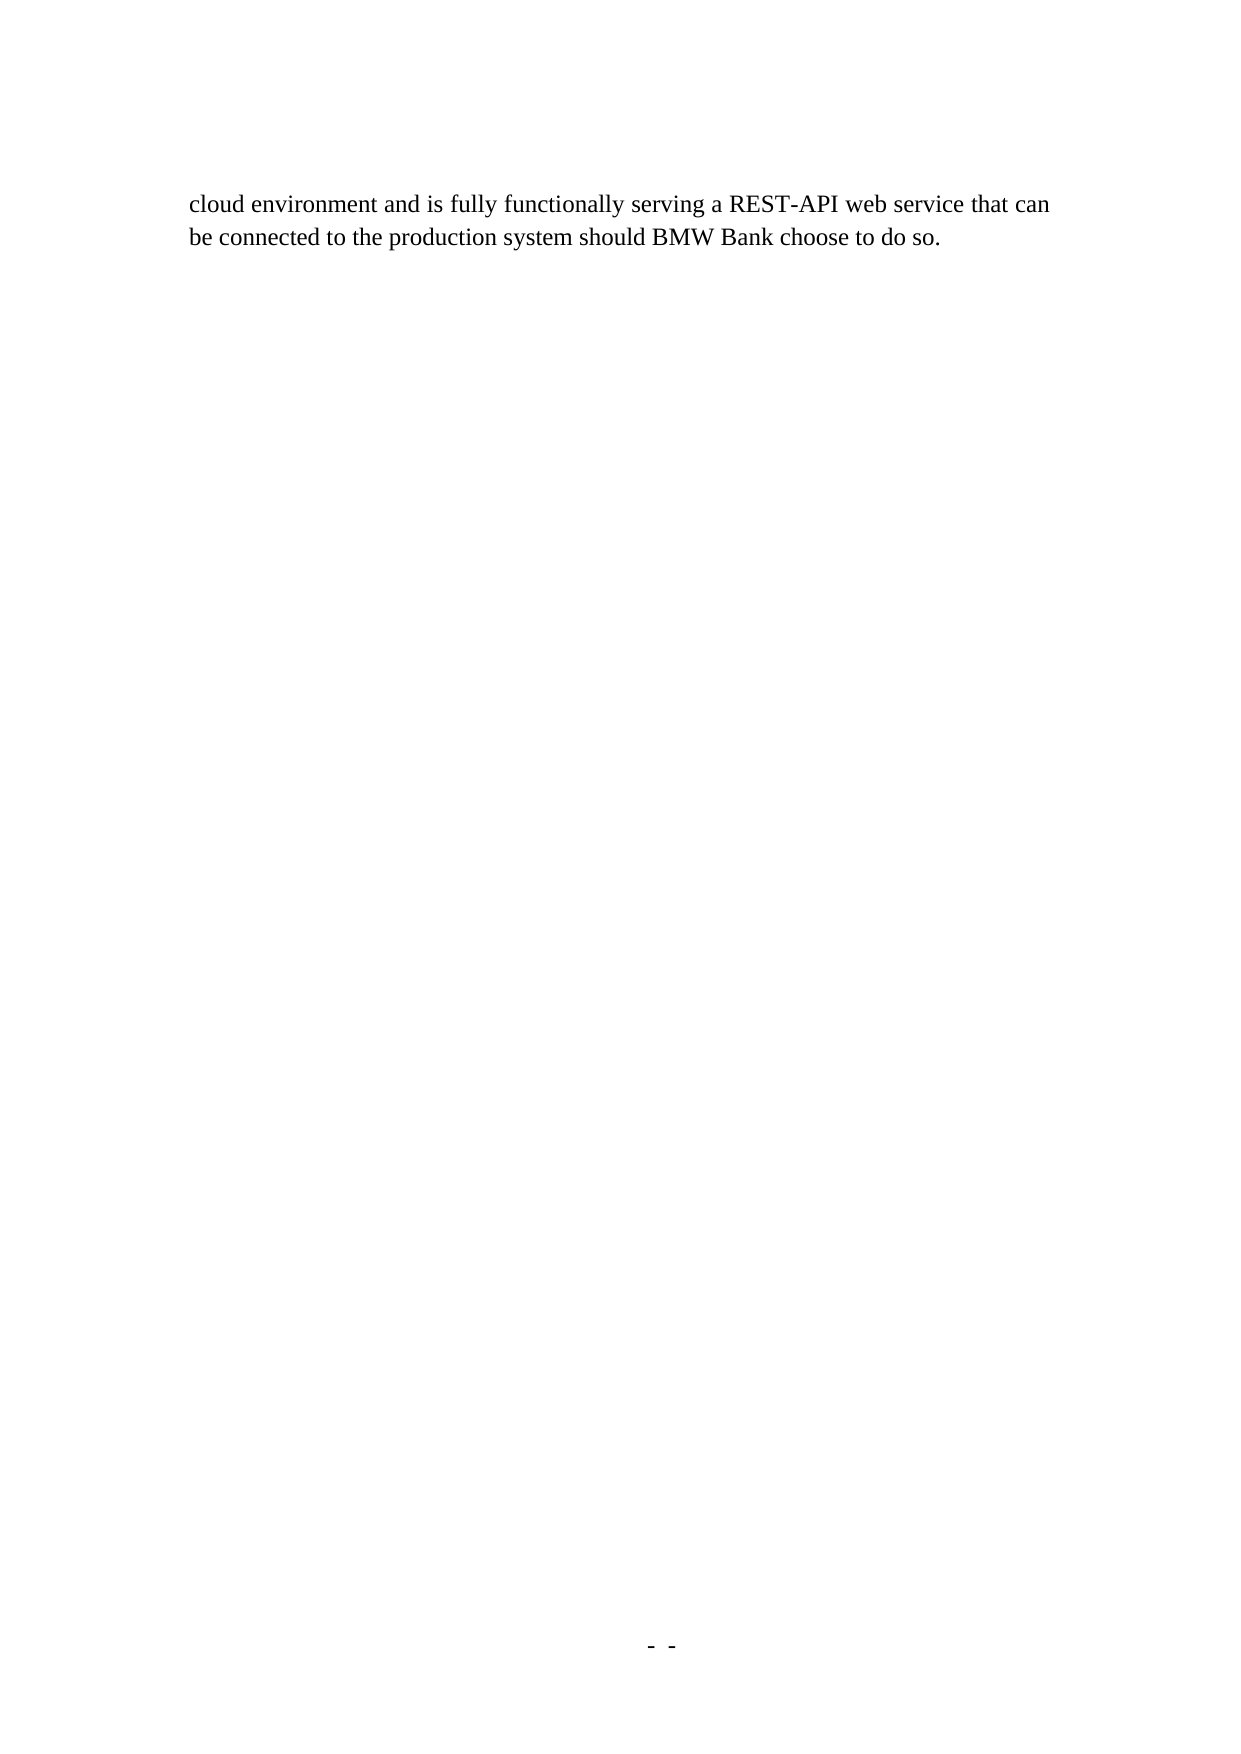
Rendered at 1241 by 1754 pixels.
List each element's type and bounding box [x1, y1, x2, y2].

text [189, 189, 1051, 251]
